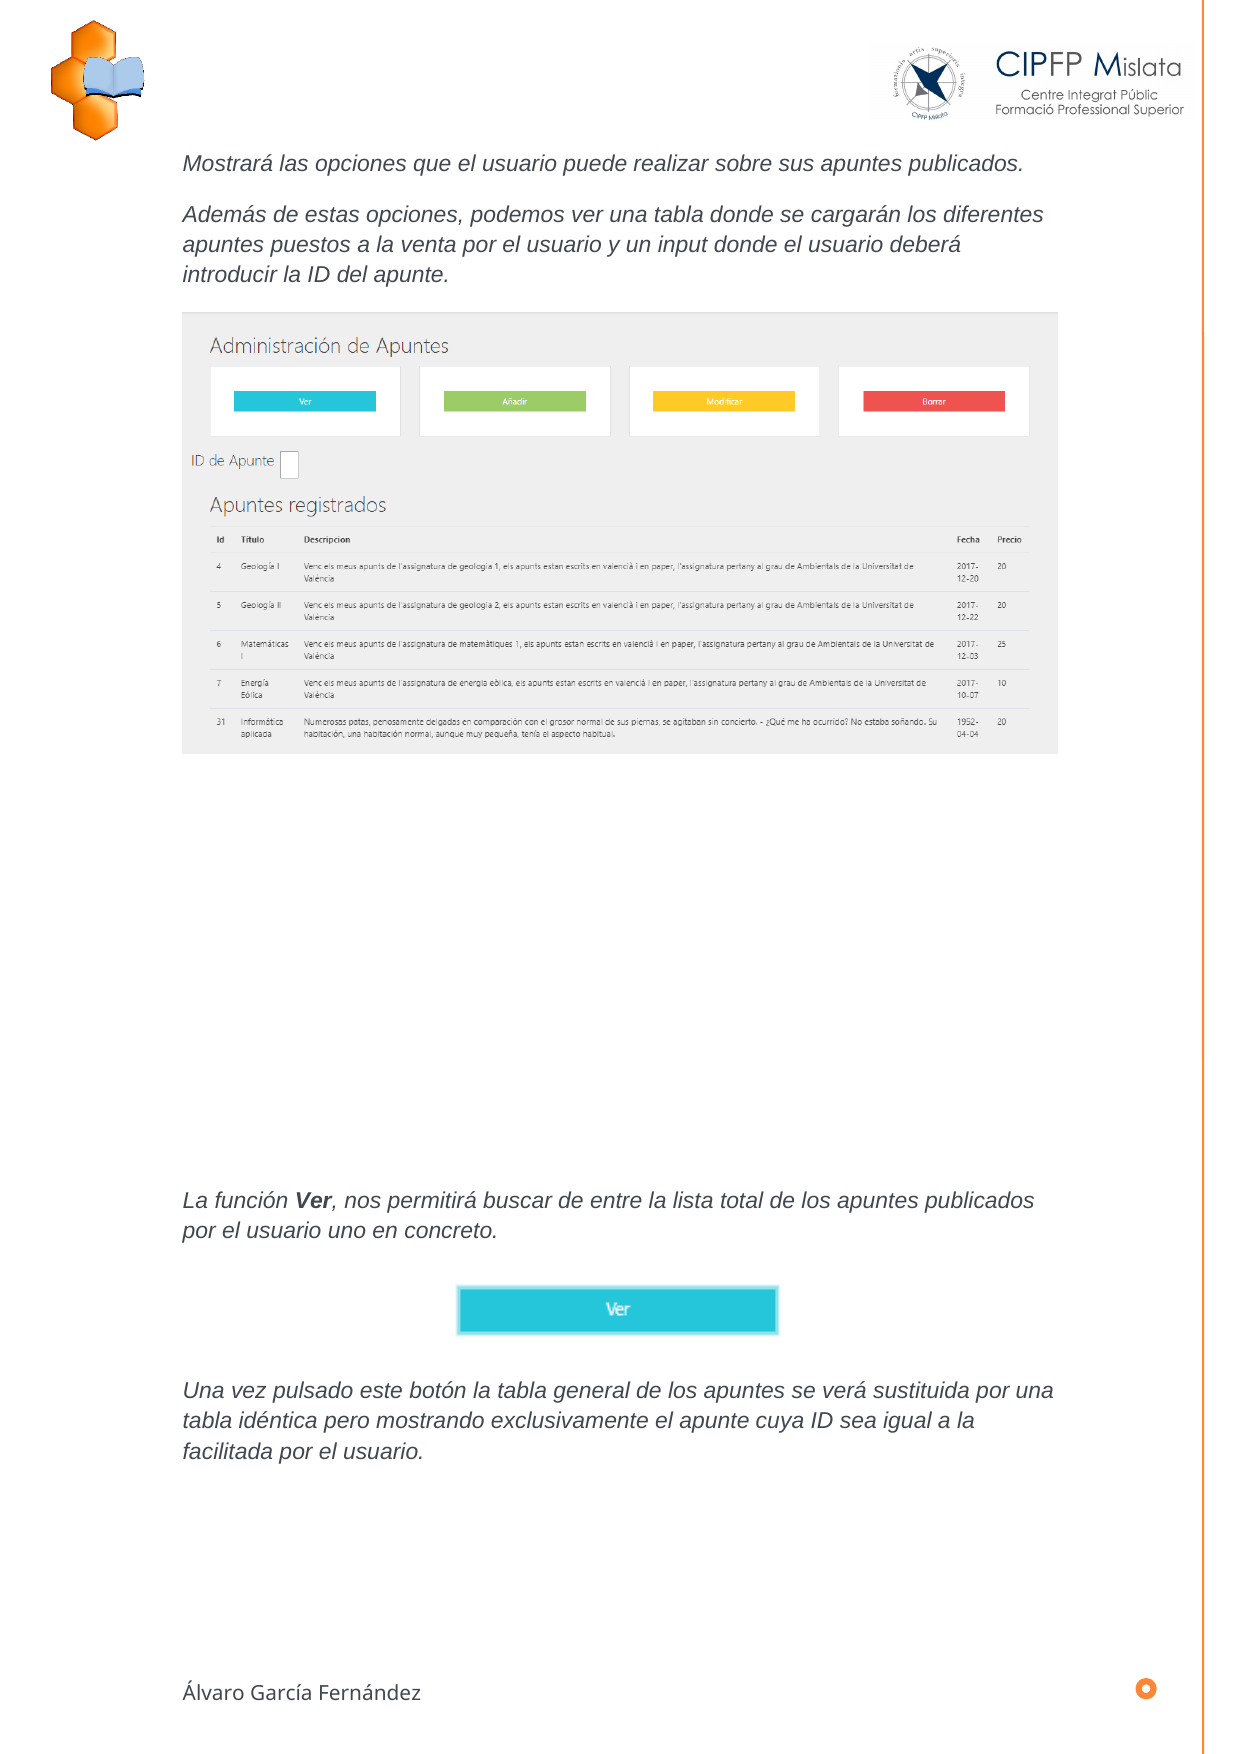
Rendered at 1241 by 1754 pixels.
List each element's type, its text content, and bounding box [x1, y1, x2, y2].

text Además de estas opciones, podemos ver una tabla donde se cargarán los diferentes apuntes puestos a la venta por el usuario y un input donde el usuario deberá introducir la ID del apunte. [182, 201, 1058, 288]
text Una vez pulsado este botón la tabla general de los apuntes se verá sustituida por una tabla idéntica pero mostrando exclusivamente el apunte cuya ID sea igual a la facilitada por el usuario. [182, 1377, 1058, 1464]
picture [41, 18, 164, 141]
text La función Ver, nos permitirá buscar de entre la lista total de los apuntes publicados por el usuario uno en concreto. [182, 1187, 1058, 1243]
picture [182, 312, 1058, 754]
picture [445, 1267, 796, 1353]
text Mostrará las opciones que el usuario puede realizar sobre sus apuntes publicados. [182, 150, 1058, 176]
